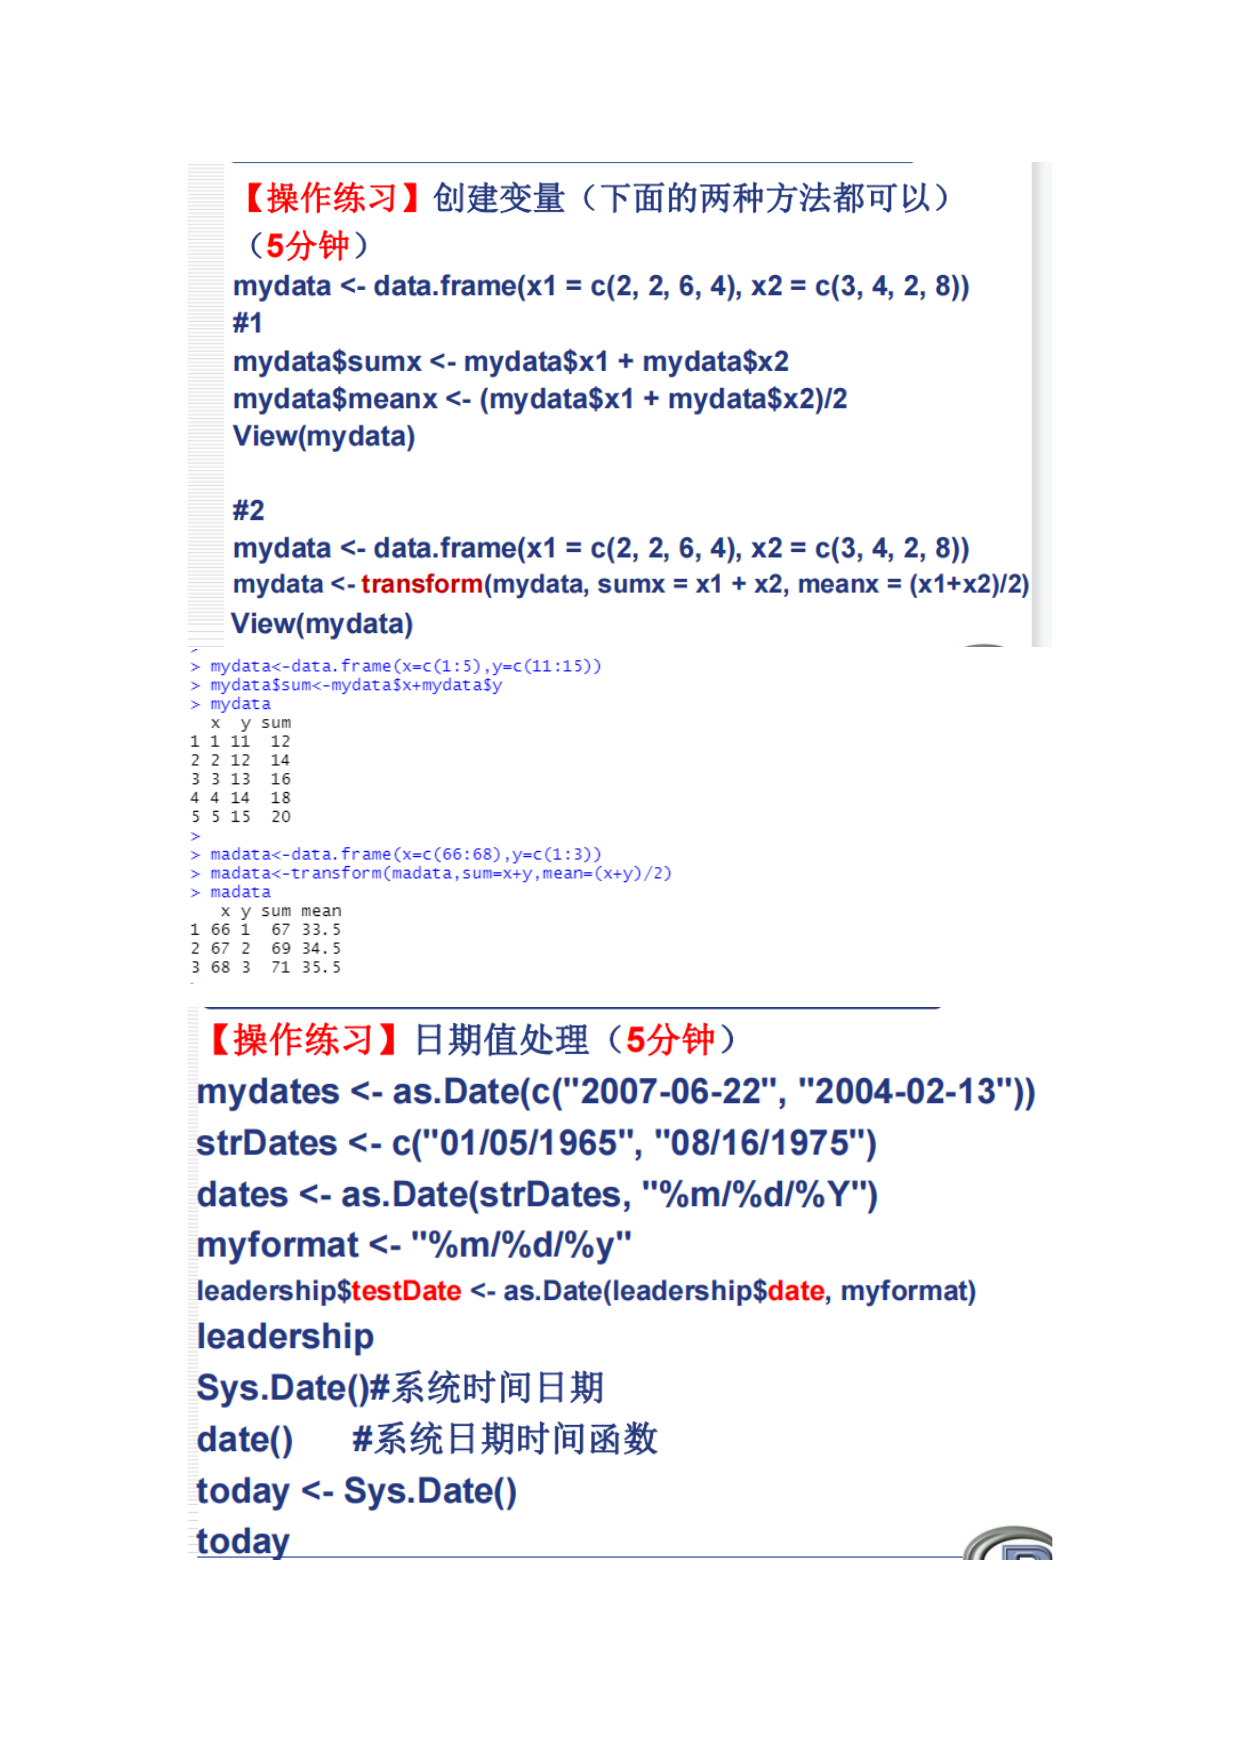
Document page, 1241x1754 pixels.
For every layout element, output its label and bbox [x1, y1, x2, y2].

picture [187, 162, 1053, 647]
picture [187, 1007, 1053, 1560]
picture [187, 649, 718, 984]
